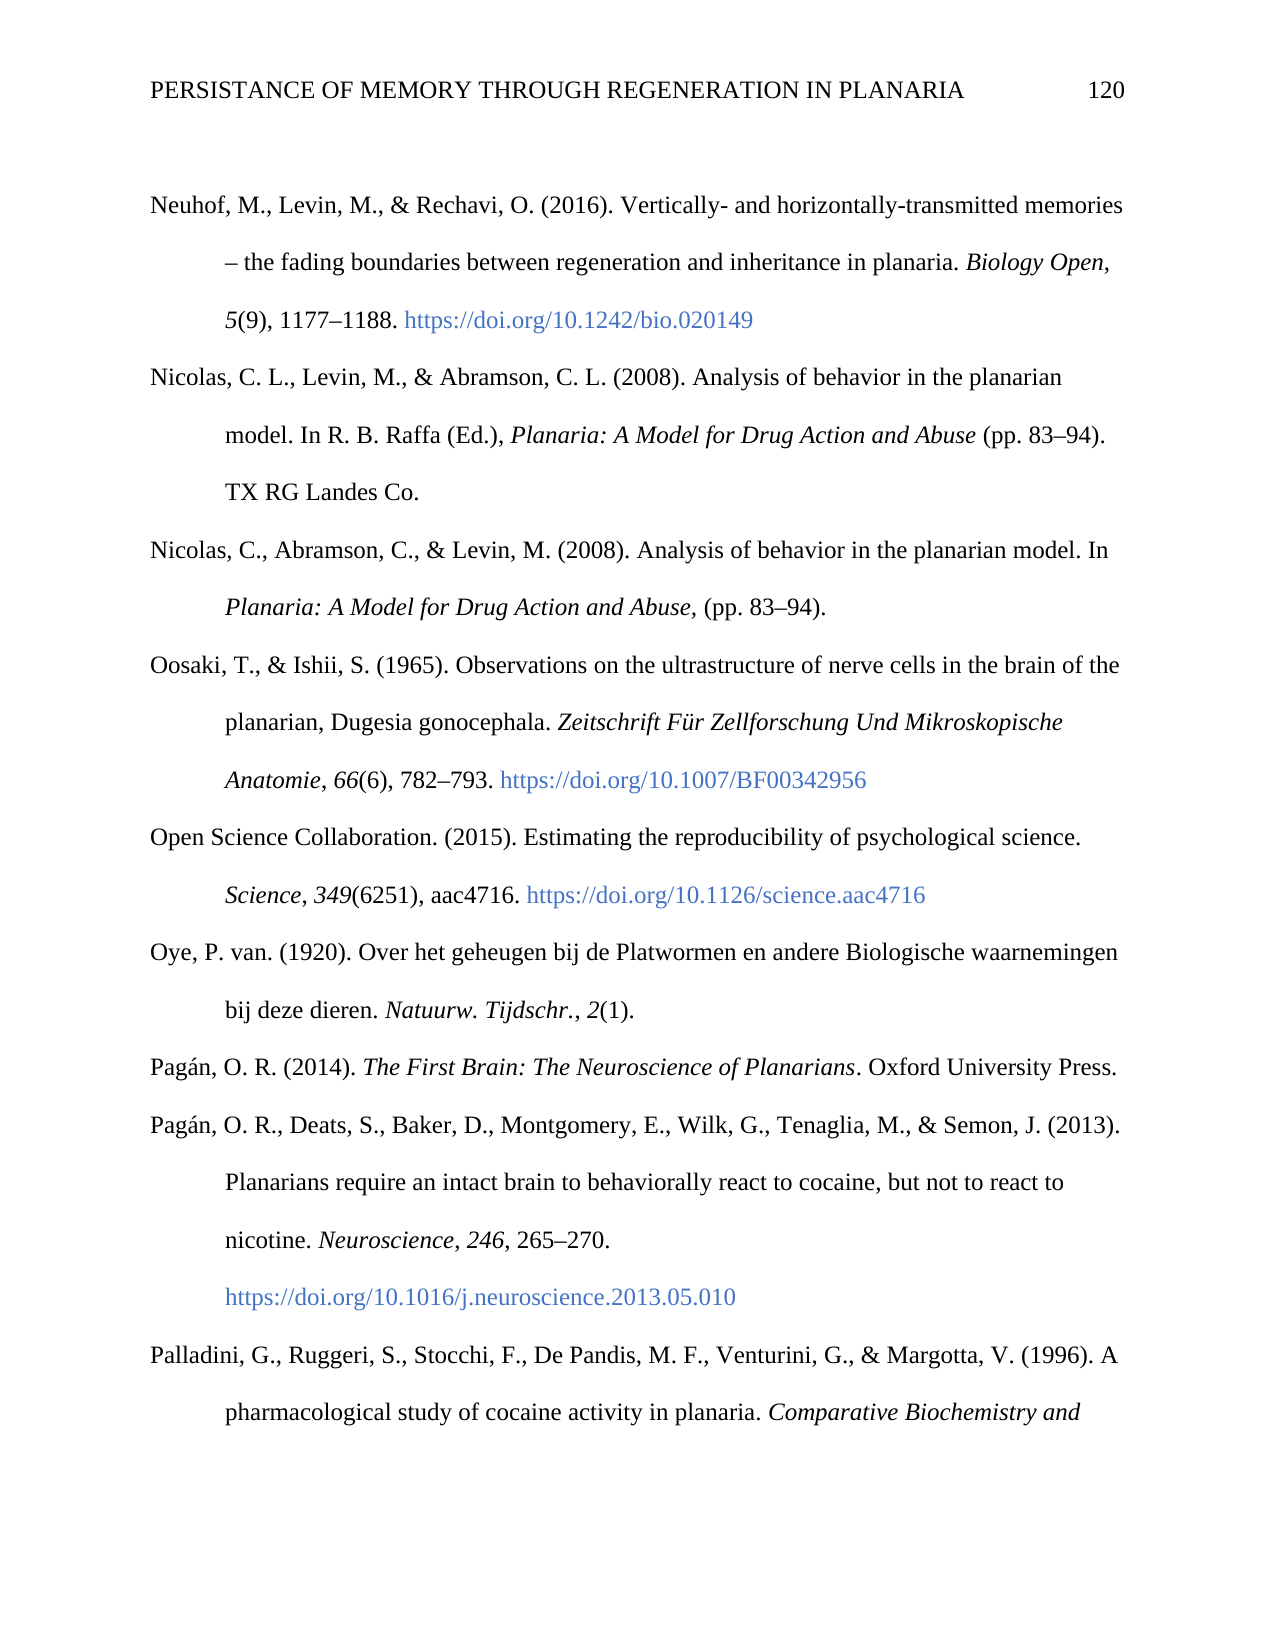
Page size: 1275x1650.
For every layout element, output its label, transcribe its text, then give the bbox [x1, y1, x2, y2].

text Open Science Collaboration. (2015). Estimating the reproducibility of psychological science. Science, 349(6251), aac4716. https://doi.org/10.1126/science.aac4716 [150, 822, 1125, 909]
text Oosaki, T., & Ishii, S. (1965). Observations on the ultrastructure of nerve cells in the brain of the planarian, Dugesia gonocephala. Zeitschrift Für Zellforschung Und Mikroskopische Anatomie, 66(6), 782–793. https://doi.org/10.1007/BF00342956 [150, 650, 1125, 794]
text Oye, P. van. (1920). Over het geheugen bij de Platwormen en andere Biologische waarnemingen bij deze dieren. Natuurw. Tijdschr., 2(1). [150, 937, 1125, 1024]
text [150, 1340, 1125, 1426]
text Pagán, O. R., Deats, S., Baker, D., Montgomery, E., Wilk, G., Tenaglia, M., & Semon, J. (2013). Planarians require an intact brain to behaviorally react to cocaine, but not to react to nicotine. Neuroscience, 246, 265–270. https://doi.org/10.1016/j.neuroscience.2013.05.010 [150, 1110, 1125, 1311]
text Nicolas, C., Abramson, C., & Levin, M. (2008). Analysis of behavior in the planarian model. In Planaria: A Model for Drug Action and Abuse, (pp. 83–94). [150, 535, 1125, 621]
text Neuhof, M., Levin, M., & Rechavi, O. (2016). Vertically- and horizontally-transmitted memories – the fading boundaries between regeneration and inheritance in planaria. Biology Open, 5(9), 1177–1188. https://doi.org/10.1242/bio.020149 [150, 190, 1125, 334]
text Pagán, O. R. (2014). The First Brain: The Neuroscience of Planarians. Oxford University Press. [150, 1052, 1125, 1081]
text Nicolas, C. L., Levin, M., & Abramson, C. L. (2008). Analysis of behavior in the planarian model. In R. B. Raffa (Ed.), Planaria: A Model for Drug Action and Abuse (pp. 83–94). TX RG Landes Co. [150, 362, 1125, 506]
